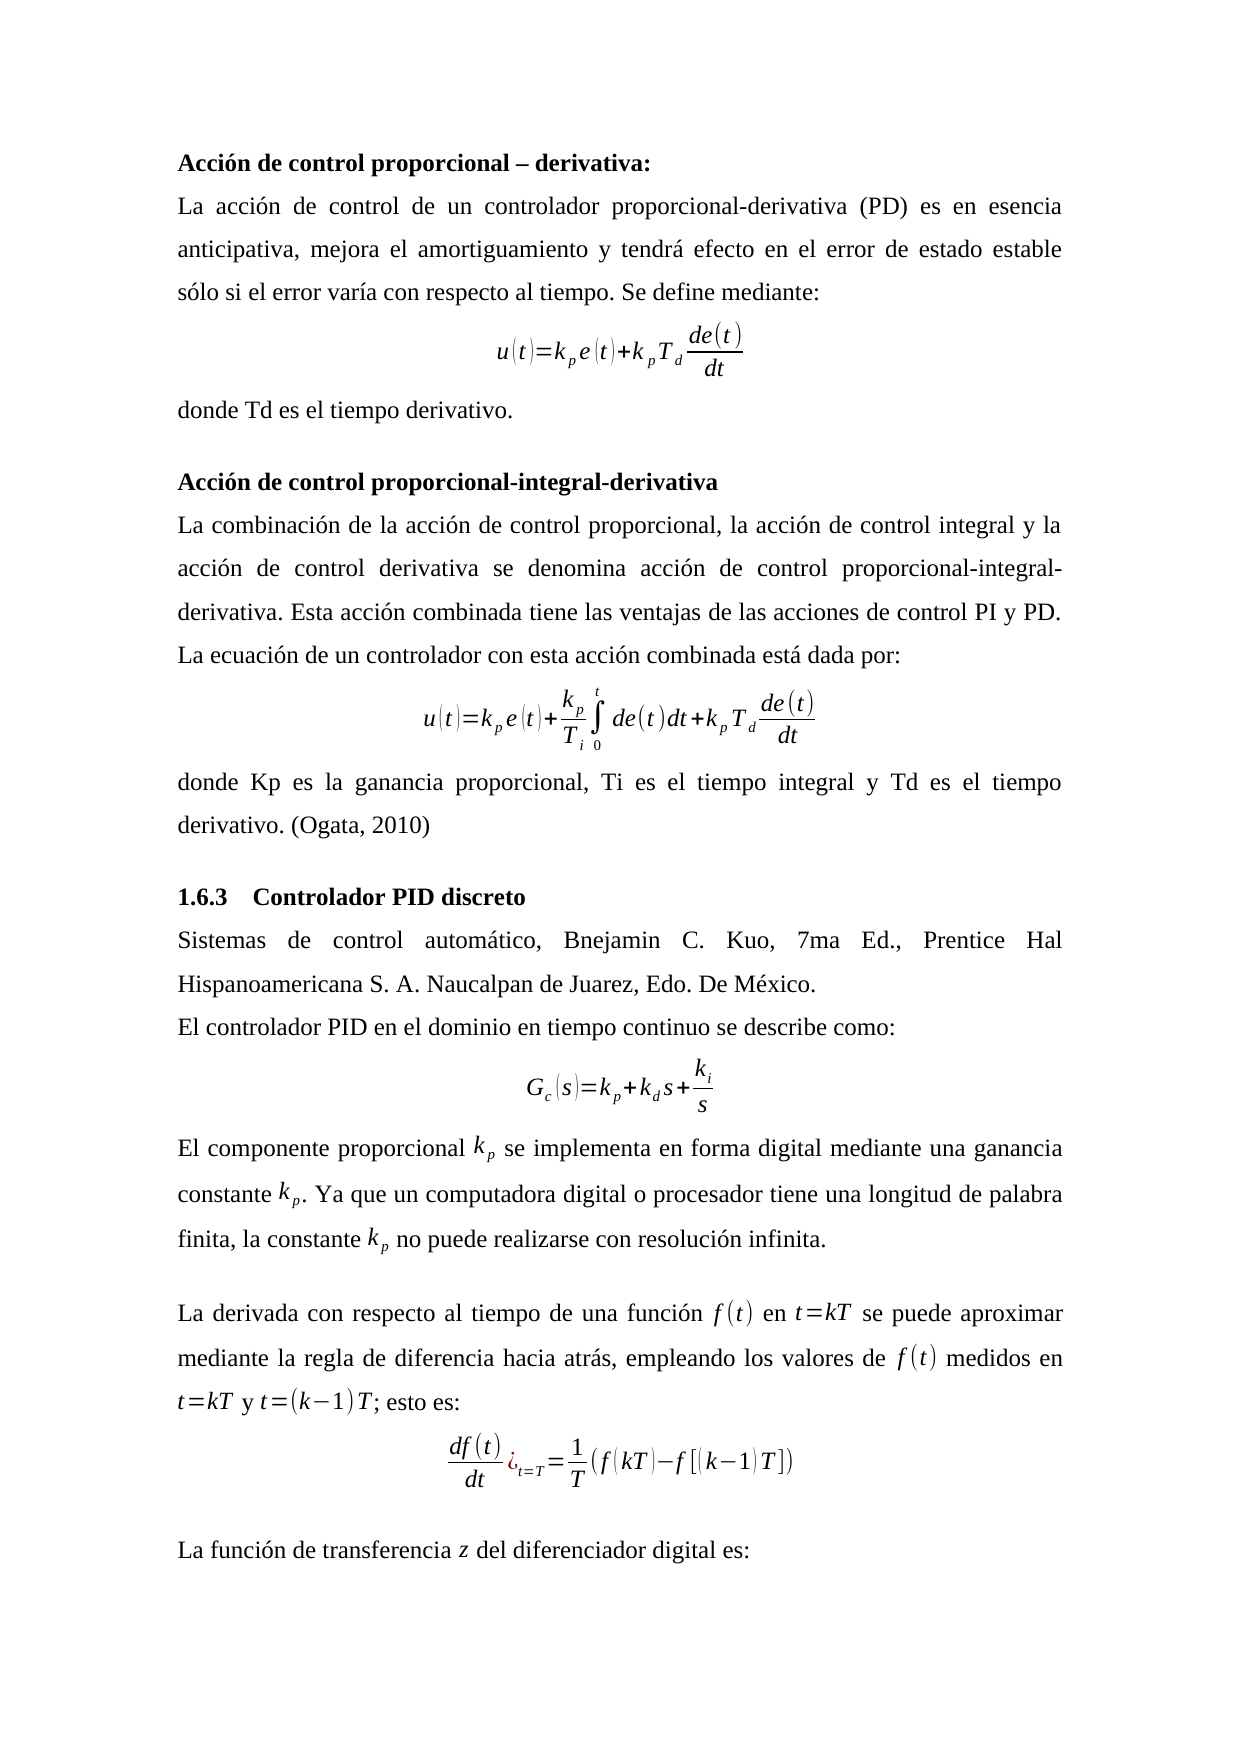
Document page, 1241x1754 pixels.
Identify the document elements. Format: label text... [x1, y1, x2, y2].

text La derivada con respecto al tiempo de una función en se puede aproximar mediante la regla de diferencia hacia atrás, empleando los valores de medidos en y ; esto es: [177, 1298, 1063, 1416]
text Acción de control proporcional – derivativa: [177, 148, 1063, 176]
text La acción de control de un controlador proporcional-derivativa (PD) es en esencia anticipativa, mejora el amortiguamiento y tendrá efecto en el error de estado estable sólo si el error varía con respecto al tiempo. Se define mediante: [177, 191, 1063, 306]
text donde Td es el tiempo derivativo. [177, 395, 1063, 424]
subtitle Controlador PID discreto [177, 882, 1063, 911]
text La combinación de la acción de control proporcional, la acción de control integral y la acción de control derivativa se denomina acción de control proporcional-integral-derivativa. Esta acción combinada tiene las ventajas de las acciones de control PI y PD. La ecuación de un controlador con esta acción combinada está dada por: [177, 510, 1063, 668]
text El controlador PID en el dominio en tiempo continuo se describe como: [177, 1012, 1063, 1041]
text Sistemas de control automático, Bnejamin C. Kuo, 7ma Ed., Prentice Hal Hispanoamericana S. A. Naucalpan de Juarez, Edo. De México. [177, 926, 1063, 997]
text La función de transferencia del diferenciador digital es: [177, 1535, 1063, 1563]
text donde Kp es la ganancia proporcional, Ti es el tiempo integral y Td es el tiempo derivativo. (Ogata, 2010) [177, 767, 1063, 839]
text Acción de control proporcional-integral-derivativa [177, 467, 1063, 496]
text El componente proporcional se implementa en forma digital mediante una ganancia constante . Ya que un computadora digital o procesador tiene una longitud de palabra finita, la constante no puede realizarse con resolución infinita. [177, 1132, 1063, 1254]
